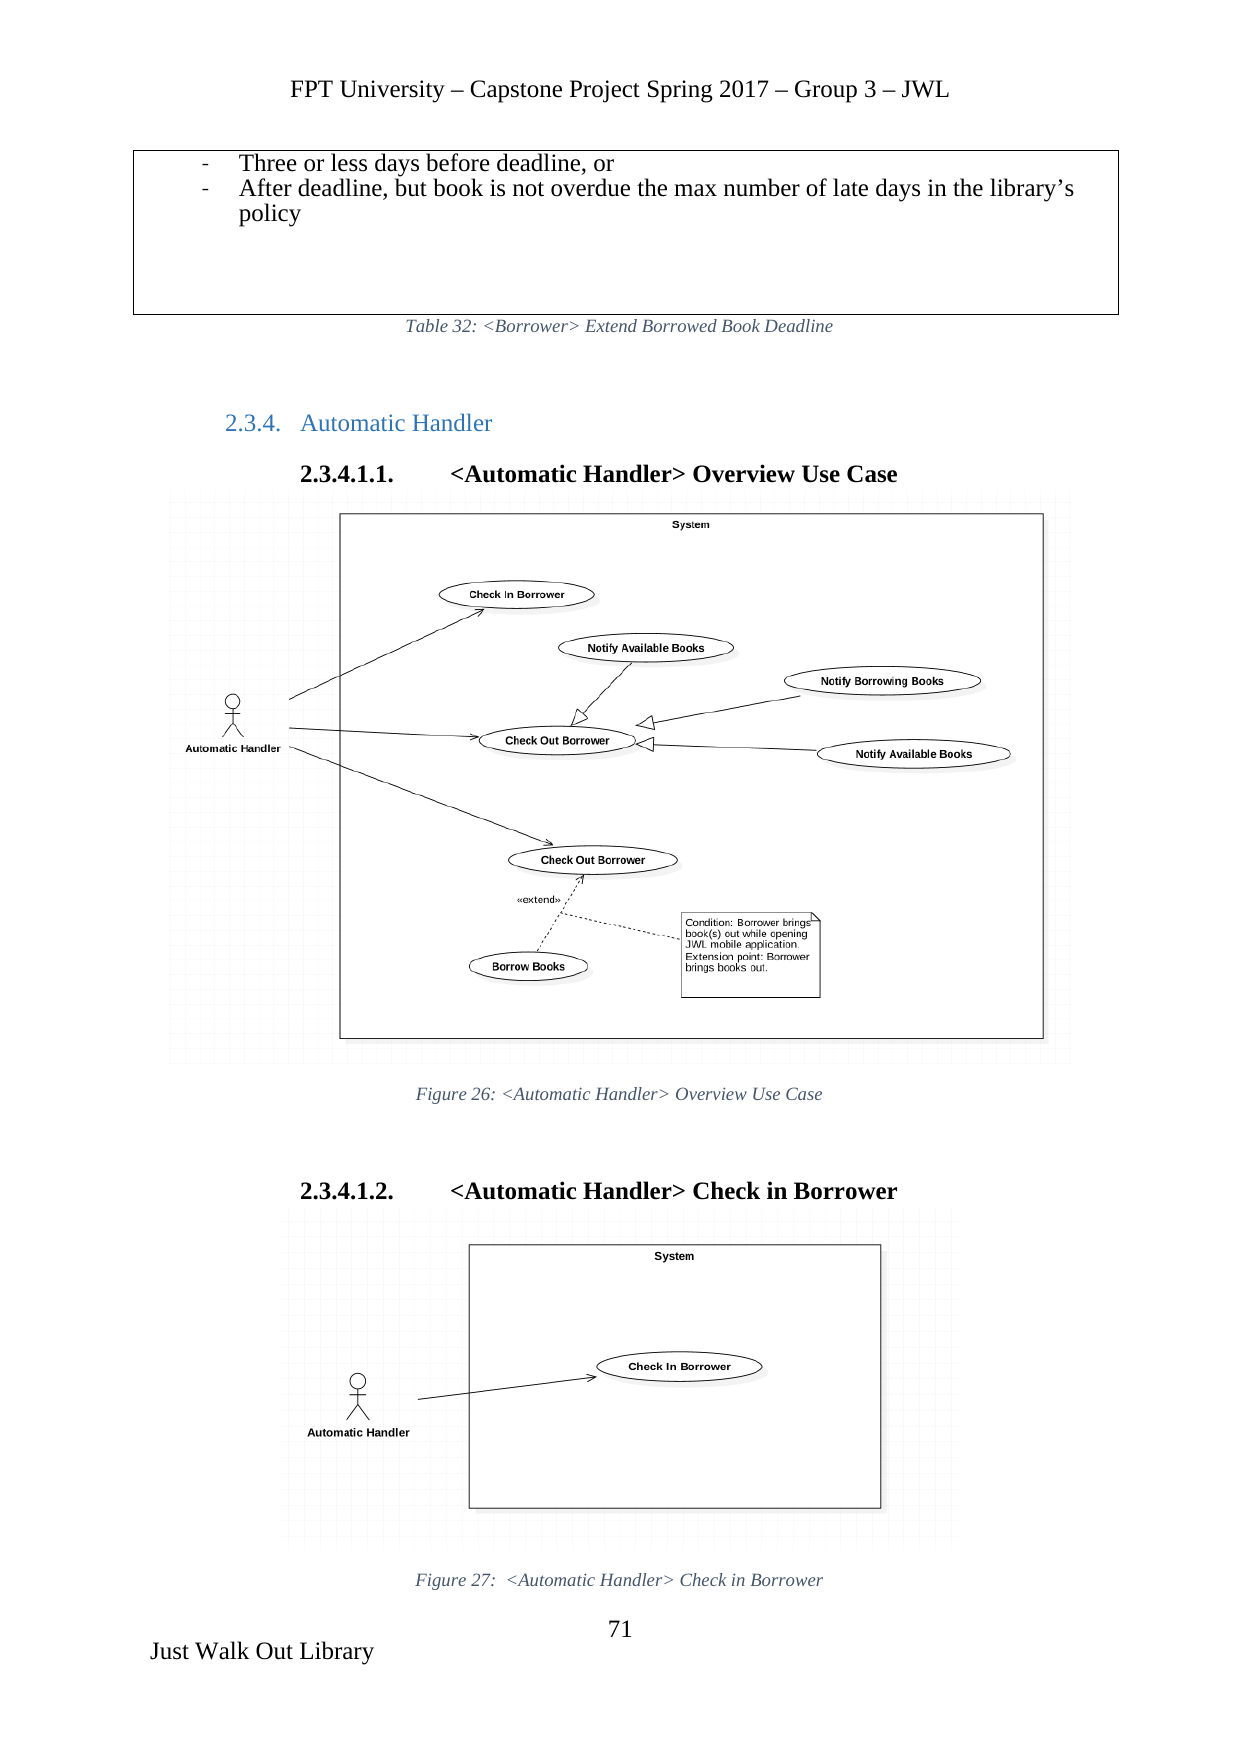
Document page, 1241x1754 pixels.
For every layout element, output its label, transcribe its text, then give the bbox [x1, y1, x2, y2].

subtitle <Automatic Handler> Overview Use Case [300, 459, 1090, 488]
subtitle Automatic Handler [225, 408, 1090, 437]
picture [166, 490, 1074, 1065]
subtitle <Automatic Handler> Check in Borrower [300, 1176, 1090, 1205]
picture [278, 1206, 962, 1551]
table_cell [134, 151, 1118, 313]
